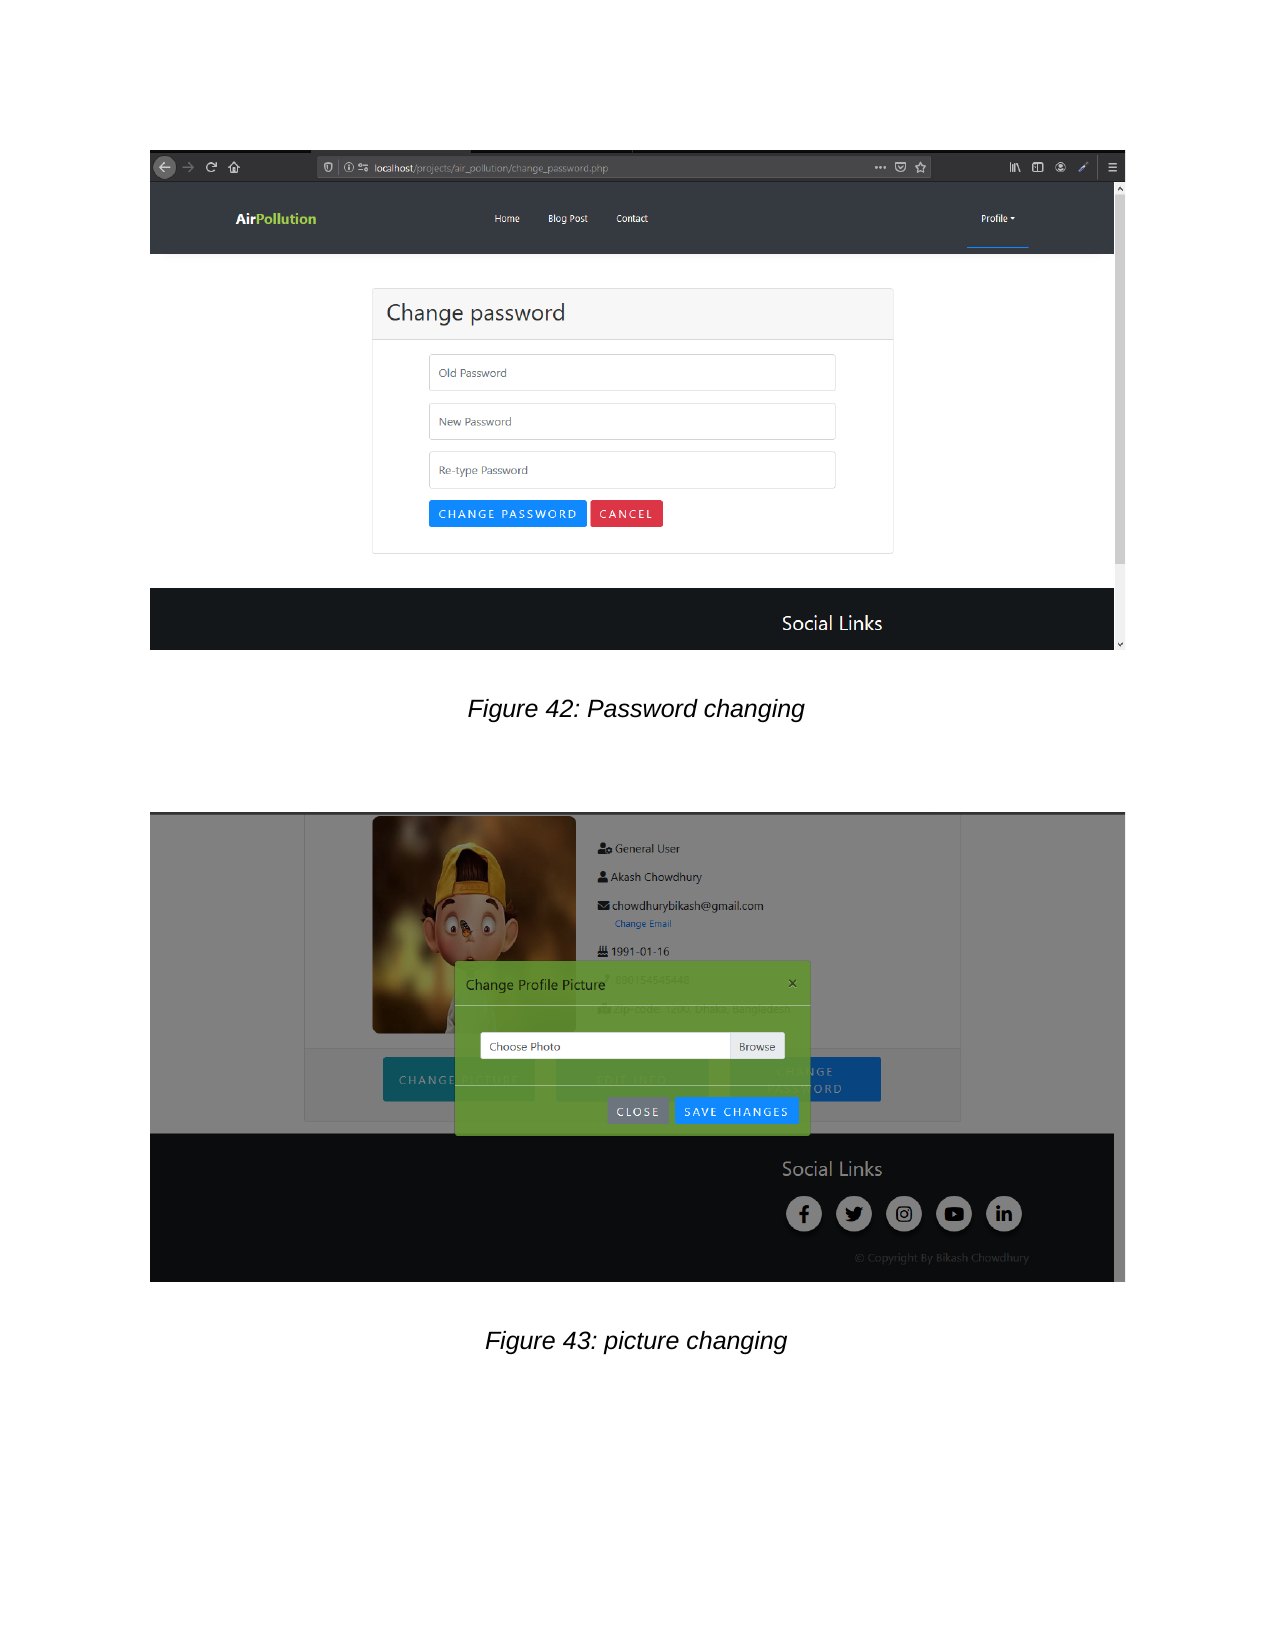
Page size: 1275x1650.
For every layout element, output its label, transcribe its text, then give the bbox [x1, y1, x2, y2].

text Figure 42: Password changing [150, 694, 1125, 769]
picture [150, 812, 1125, 1282]
picture [150, 150, 1125, 650]
text Figure 43: picture changing [150, 1326, 1125, 1355]
